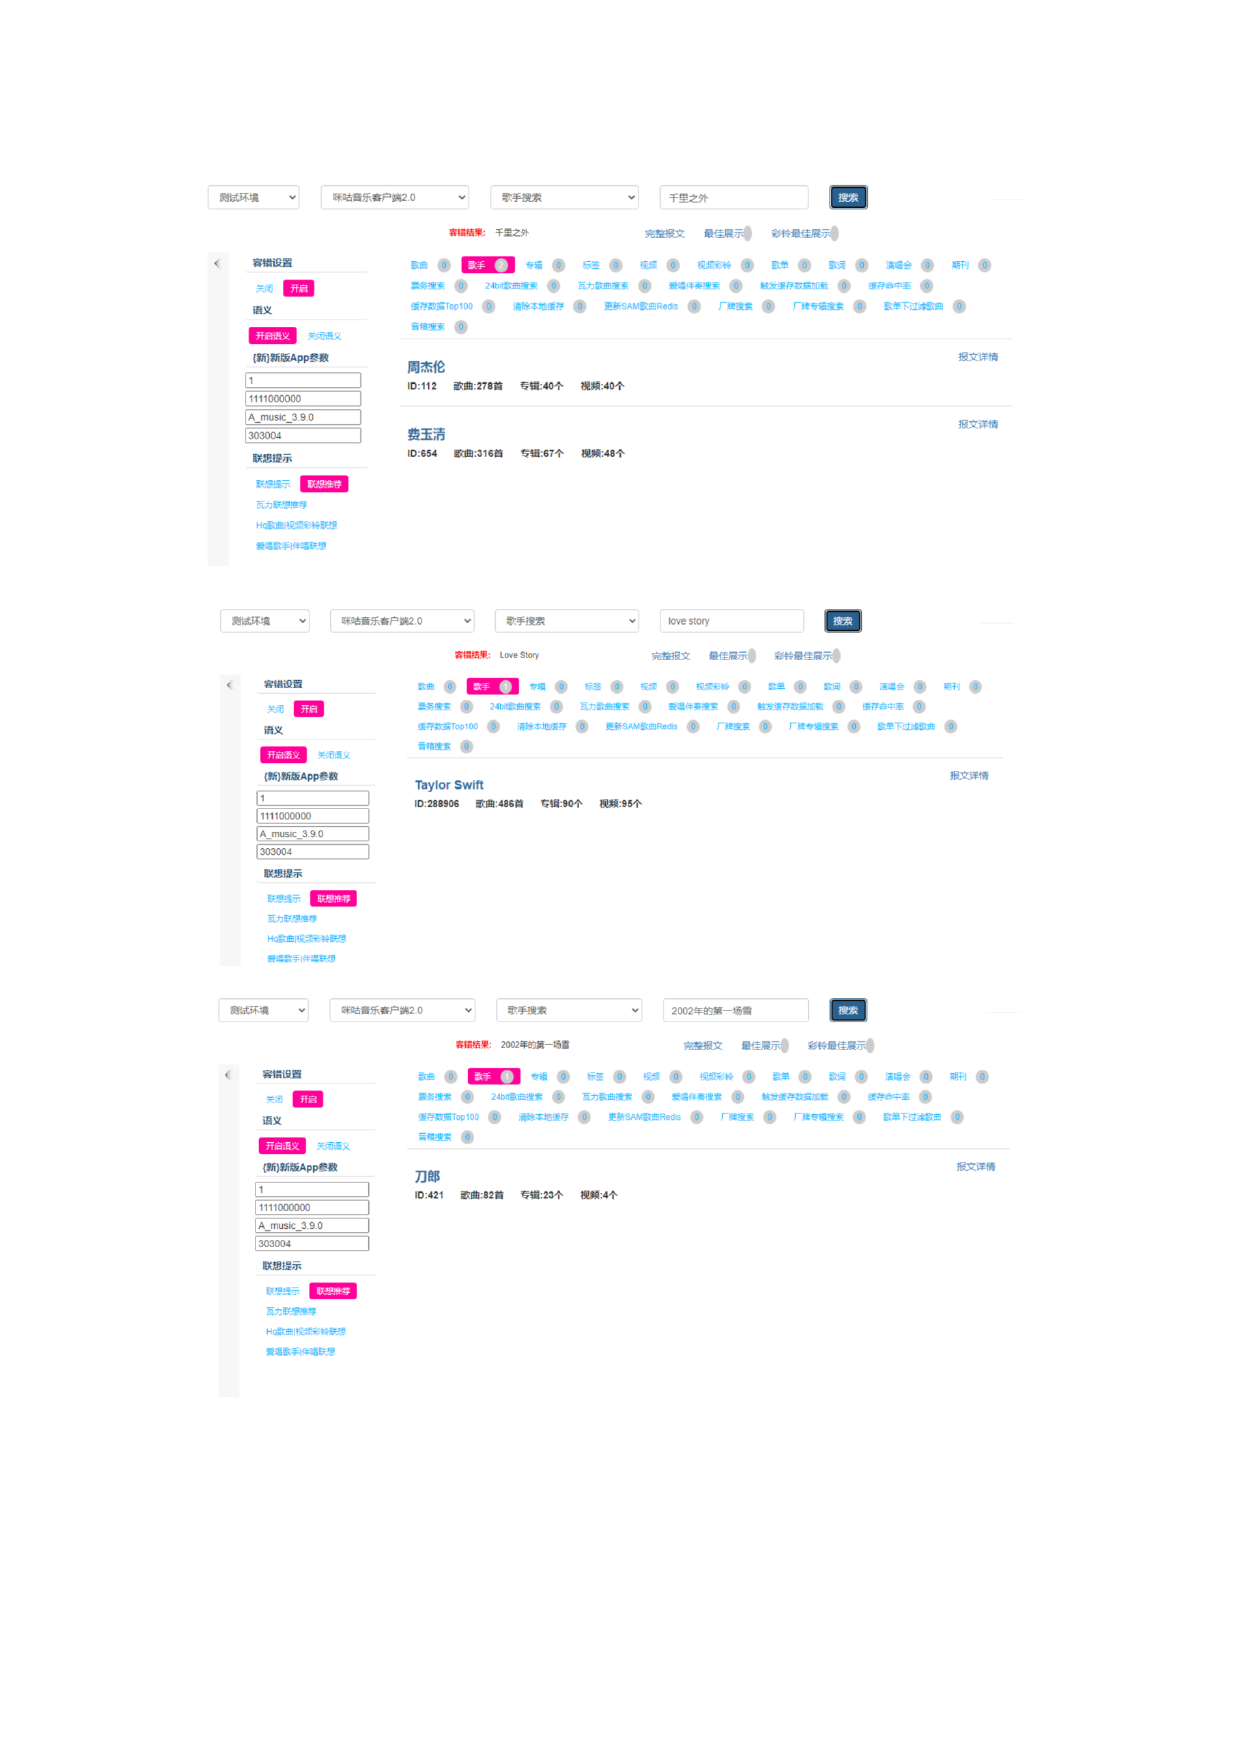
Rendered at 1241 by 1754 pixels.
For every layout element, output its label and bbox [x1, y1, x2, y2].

picture [187, 162, 1051, 566]
picture [187, 584, 1052, 966]
picture [187, 974, 1053, 1397]
